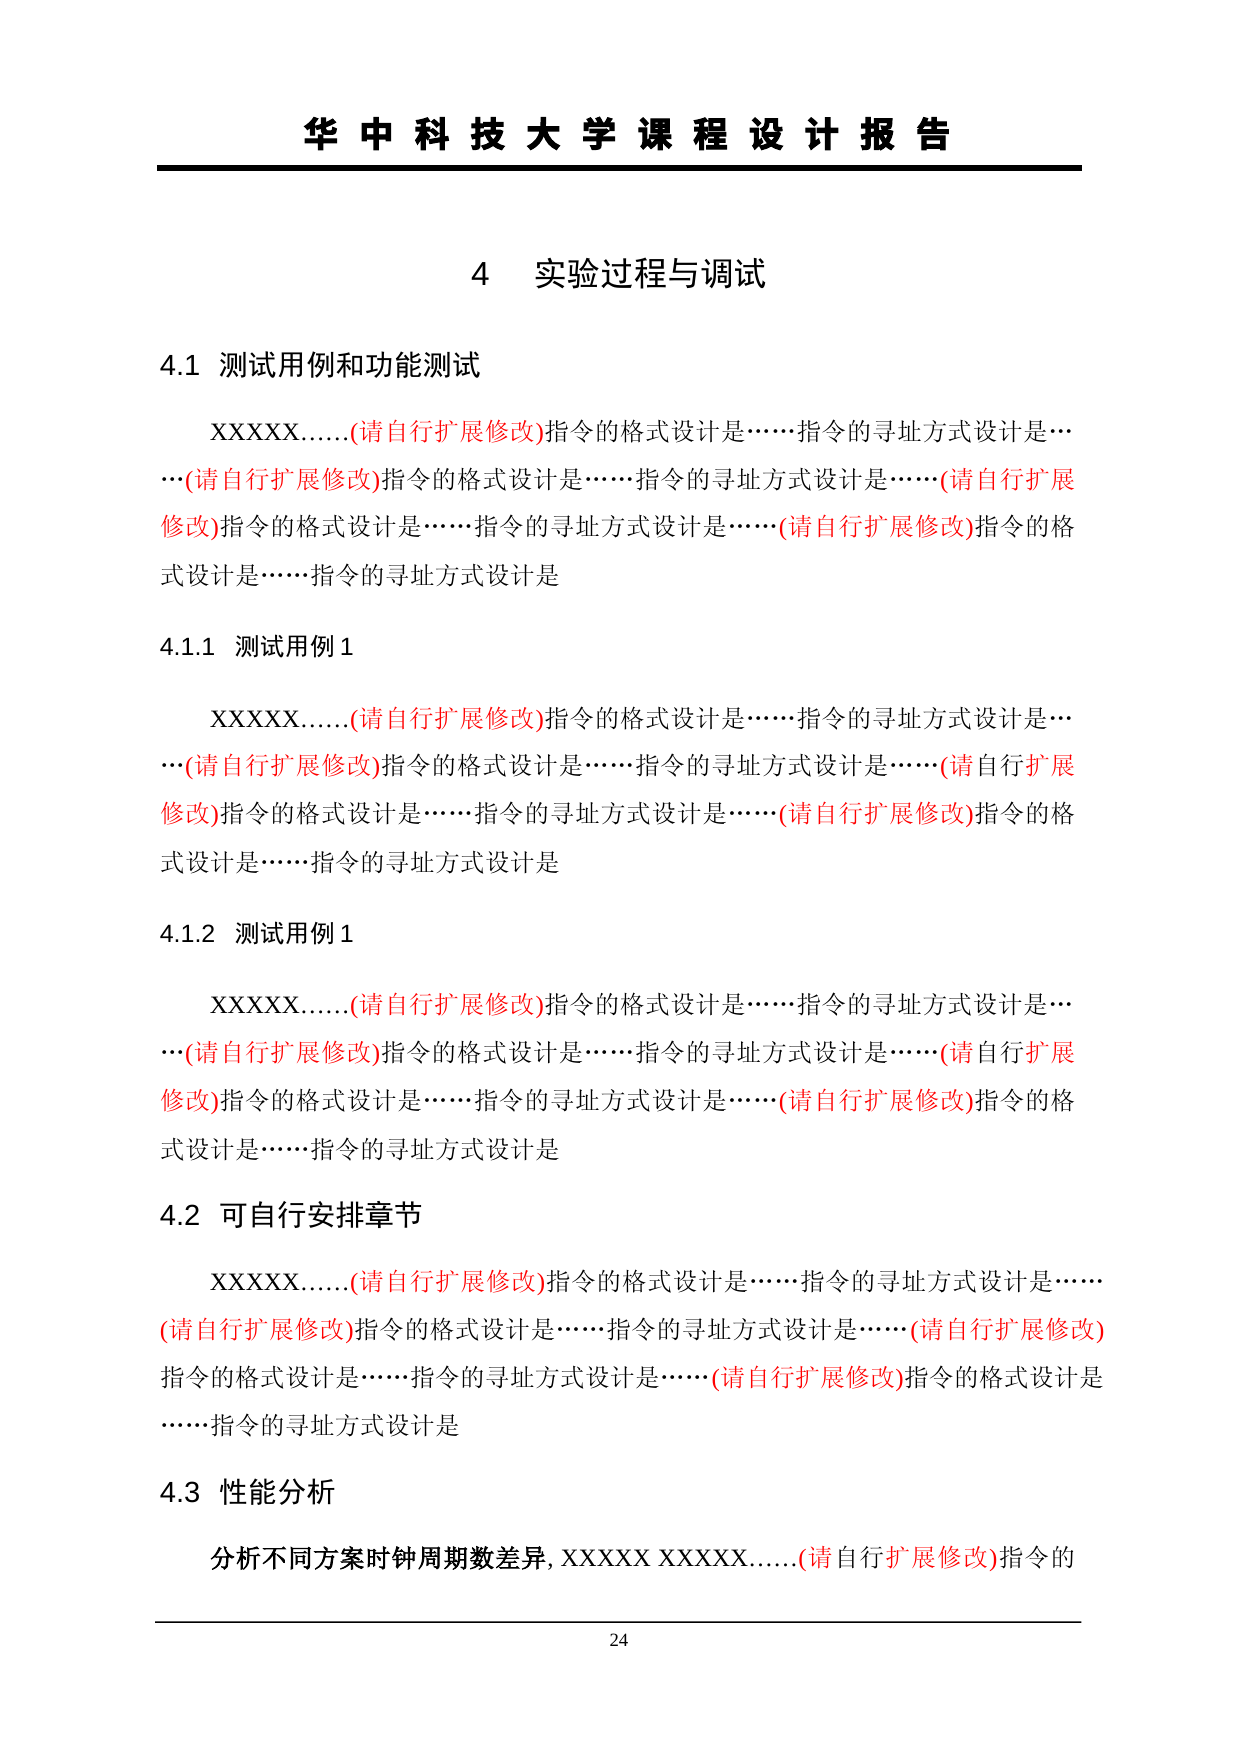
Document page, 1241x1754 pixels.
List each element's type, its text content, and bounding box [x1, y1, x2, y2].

text XXXXX……(请自行扩展修改)指令的格式设计是……指令的寻址方式设计是……(请自行扩展修改)指令的格式设计是……指令的寻址方式设计是……(请自行扩展修改)指令的格式设计是……指令的寻址方式设计是……(请自行扩展修改)指令的格式设计是……指令的寻址方式设计是 [159, 980, 1075, 1171]
text XXXXX……(请自行扩展修改)指令的格式设计是……指令的寻址方式设计是……(请自行扩展修改)指令的格式设计是……指令的寻址方式设计是……(请自行扩展修改)指令的格式设计是……指令的寻址方式设计是……(请自行扩展修改)指令的格式设计是……指令的寻址方式设计是 [159, 693, 1075, 884]
text XXXXX……(请自行扩展修改)指令的格式设计是……指令的寻址方式设计是……(请自行扩展修改)指令的格式设计是……指令的寻址方式设计是……(请自行扩展修改)指令的格式设计是……指令的寻址方式设计是……(请自行扩展修改)指令的格式设计是……指令的寻址方式设计是 [159, 407, 1075, 598]
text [159, 1533, 1075, 1581]
subtitle 测试用例和功能测试 [159, 346, 1053, 382]
subtitle 实验过程与调试 [159, 248, 1078, 296]
subtitle 测试用例1 [159, 622, 1078, 669]
text XXXXX……(请自行扩展修改)指令的格式设计是……指令的寻址方式设计是……(请自行扩展修改)指令的格式设计是……指令的寻址方式设计是……(请自行扩展修改)指令的格式设计是……指令的寻址方式设计是……(请自行扩展修改)指令的格式设计是……指令的寻址方式设计是 [159, 1257, 1104, 1448]
subtitle 性能分析 [159, 1473, 1053, 1508]
subtitle 测试用例1 [159, 908, 1078, 956]
subtitle 可自行安排章节 [159, 1196, 1053, 1232]
